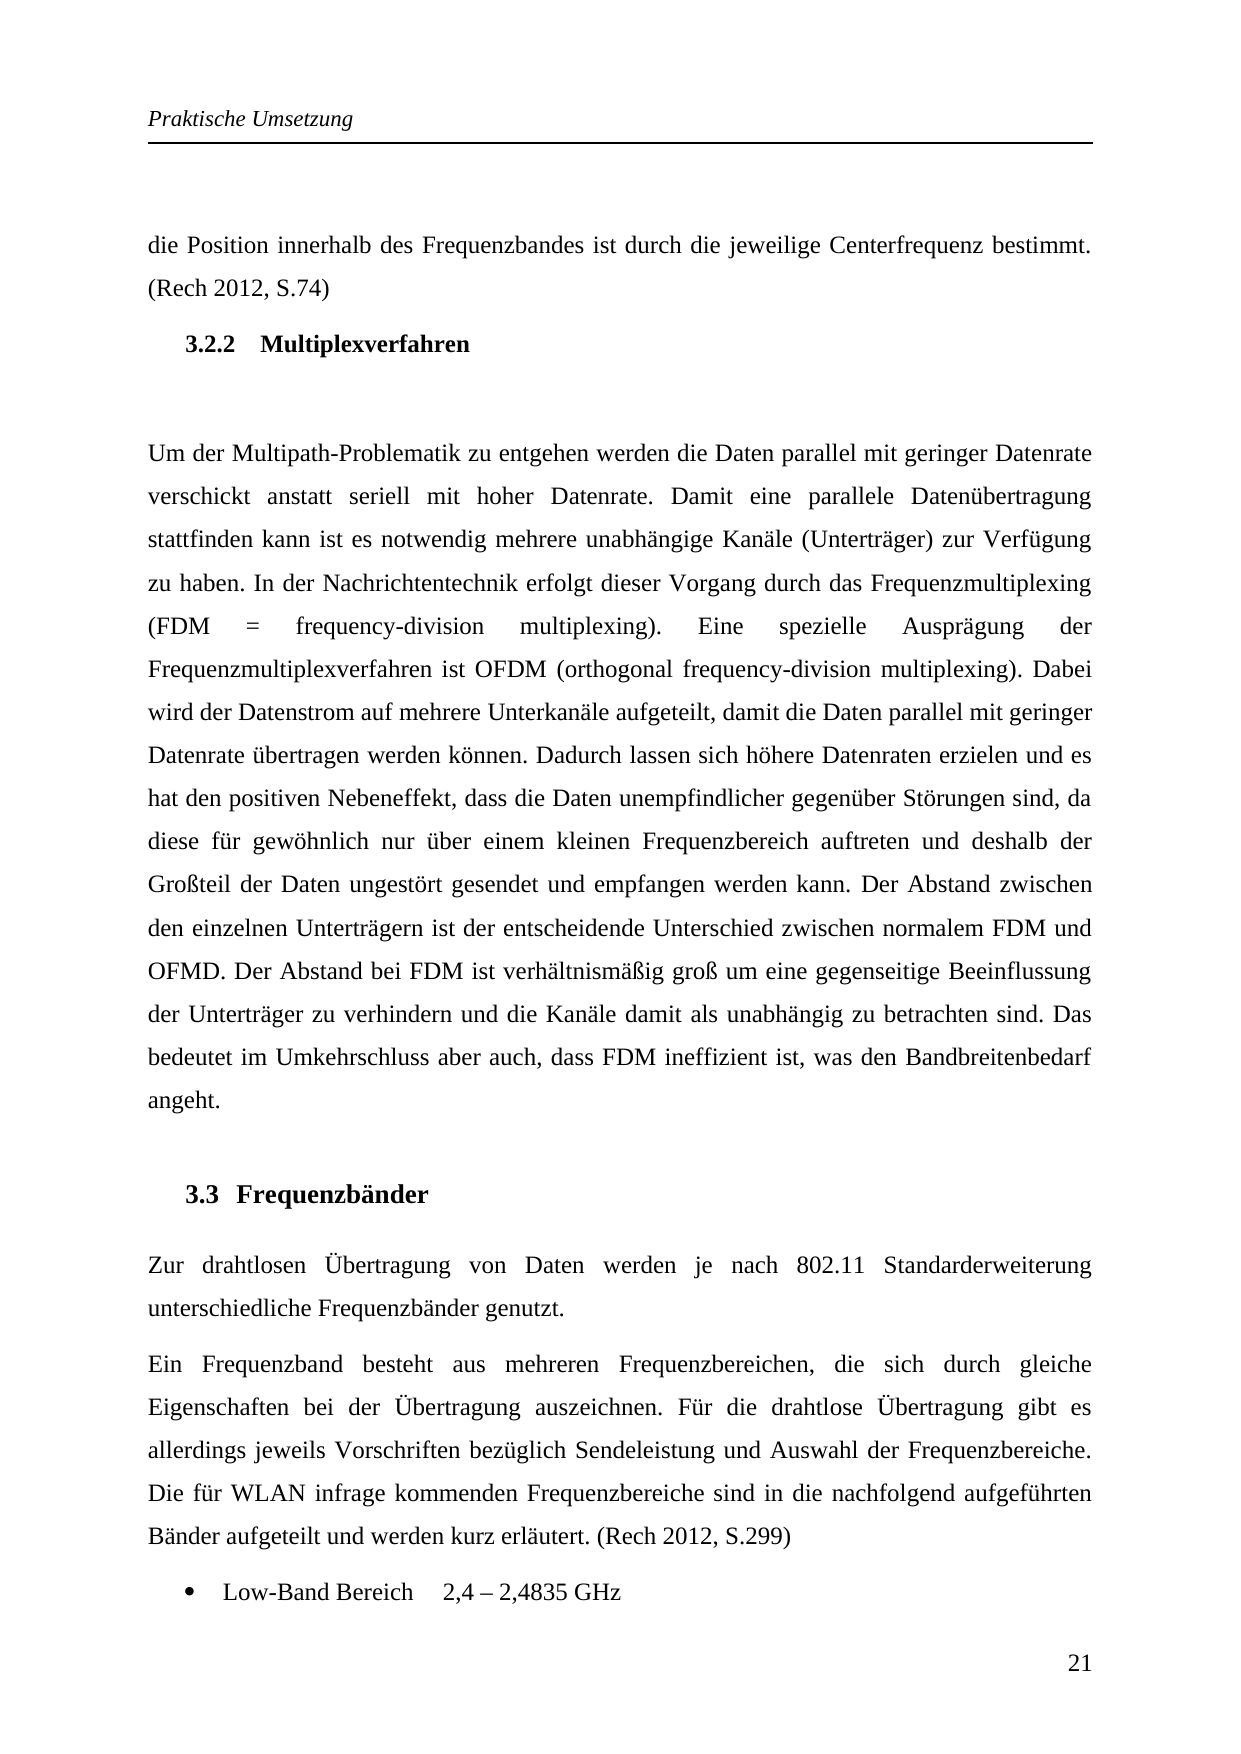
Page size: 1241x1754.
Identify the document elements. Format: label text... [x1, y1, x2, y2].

text Zur drahtlosen Übertragung von Daten werden je nach 802.11 Standarderweiterung unterschiedliche Frequenzbänder genutzt. [148, 1250, 1093, 1322]
text Ein Frequenzband besteht aus mehreren Frequenzbereichen, die sich durch gleiche Eigenschaften bei der Übertragung auszeichnen. Für die drahtlose Übertragung gibt es allerdings jeweils Vorschriften bezüglich Sendeleistung und Auswahl der Frequenzbereiche. Die für WLAN infrage kommenden Frequenzbereiche sind in die nachfolgend aufgeführten Bänder aufgeteilt und werden kurz erläutert. (Rech 2012, S.299) [148, 1349, 1093, 1550]
subtitle Multiplexverfahren [185, 329, 1093, 358]
subtitle Frequenzbänder [185, 1178, 1093, 1209]
text Um der Multipath-Problematik zu entgehen werden die Daten parallel mit geringer Datenrate verschickt anstatt seriell mit hoher Datenrate. Damit eine parallele Datenübertragung stattfinden kann ist es notwendig mehrere unabhängige Kanäle (Unterträger) zur Verfügung zu haben. In der Nachrichtentechnik erfolgt dieser Vorgang durch das Frequenzmultiplexing (FDM = frequency-division multiplexing). Eine spezielle Ausprägung der Frequenzmultiplexverfahren ist OFDM (orthogonal frequency-division multiplexing). Dabei wird der Datenstrom auf mehrere Unterkanäle aufgeteilt, damit die Daten parallel mit geringer Datenrate übertragen werden können. Dadurch lassen sich höhere Datenraten erzielen und es hat den positiven Nebeneffekt, dass die Daten unempfindlicher gegenüber Störungen sind, da diese für gewöhnlich nur über einem kleinen Frequenzbereich auftreten und deshalb der Großteil der Daten ungestört gesendet und empfangen werden kann. Der Abstand zwischen den einzelnen Unterträgern ist der entscheidende Unterschied zwischen normalem FDM und OFMD. Der Abstand bei FDM ist verhältnismäßig groß um eine gegenseitige Beeinflussung der Unterträger zu verhindern und die Kanäle damit als unabhängig zu betrachten sind. Das bedeutet im Umkehrschluss aber auch, dass FDM ineffizient ist, was den Bandbreitenbedarf angeht. [148, 438, 1093, 1114]
list Low-Band Bereich 2,4 – 2,4835 GHz [185, 1577, 1093, 1606]
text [148, 230, 1093, 302]
